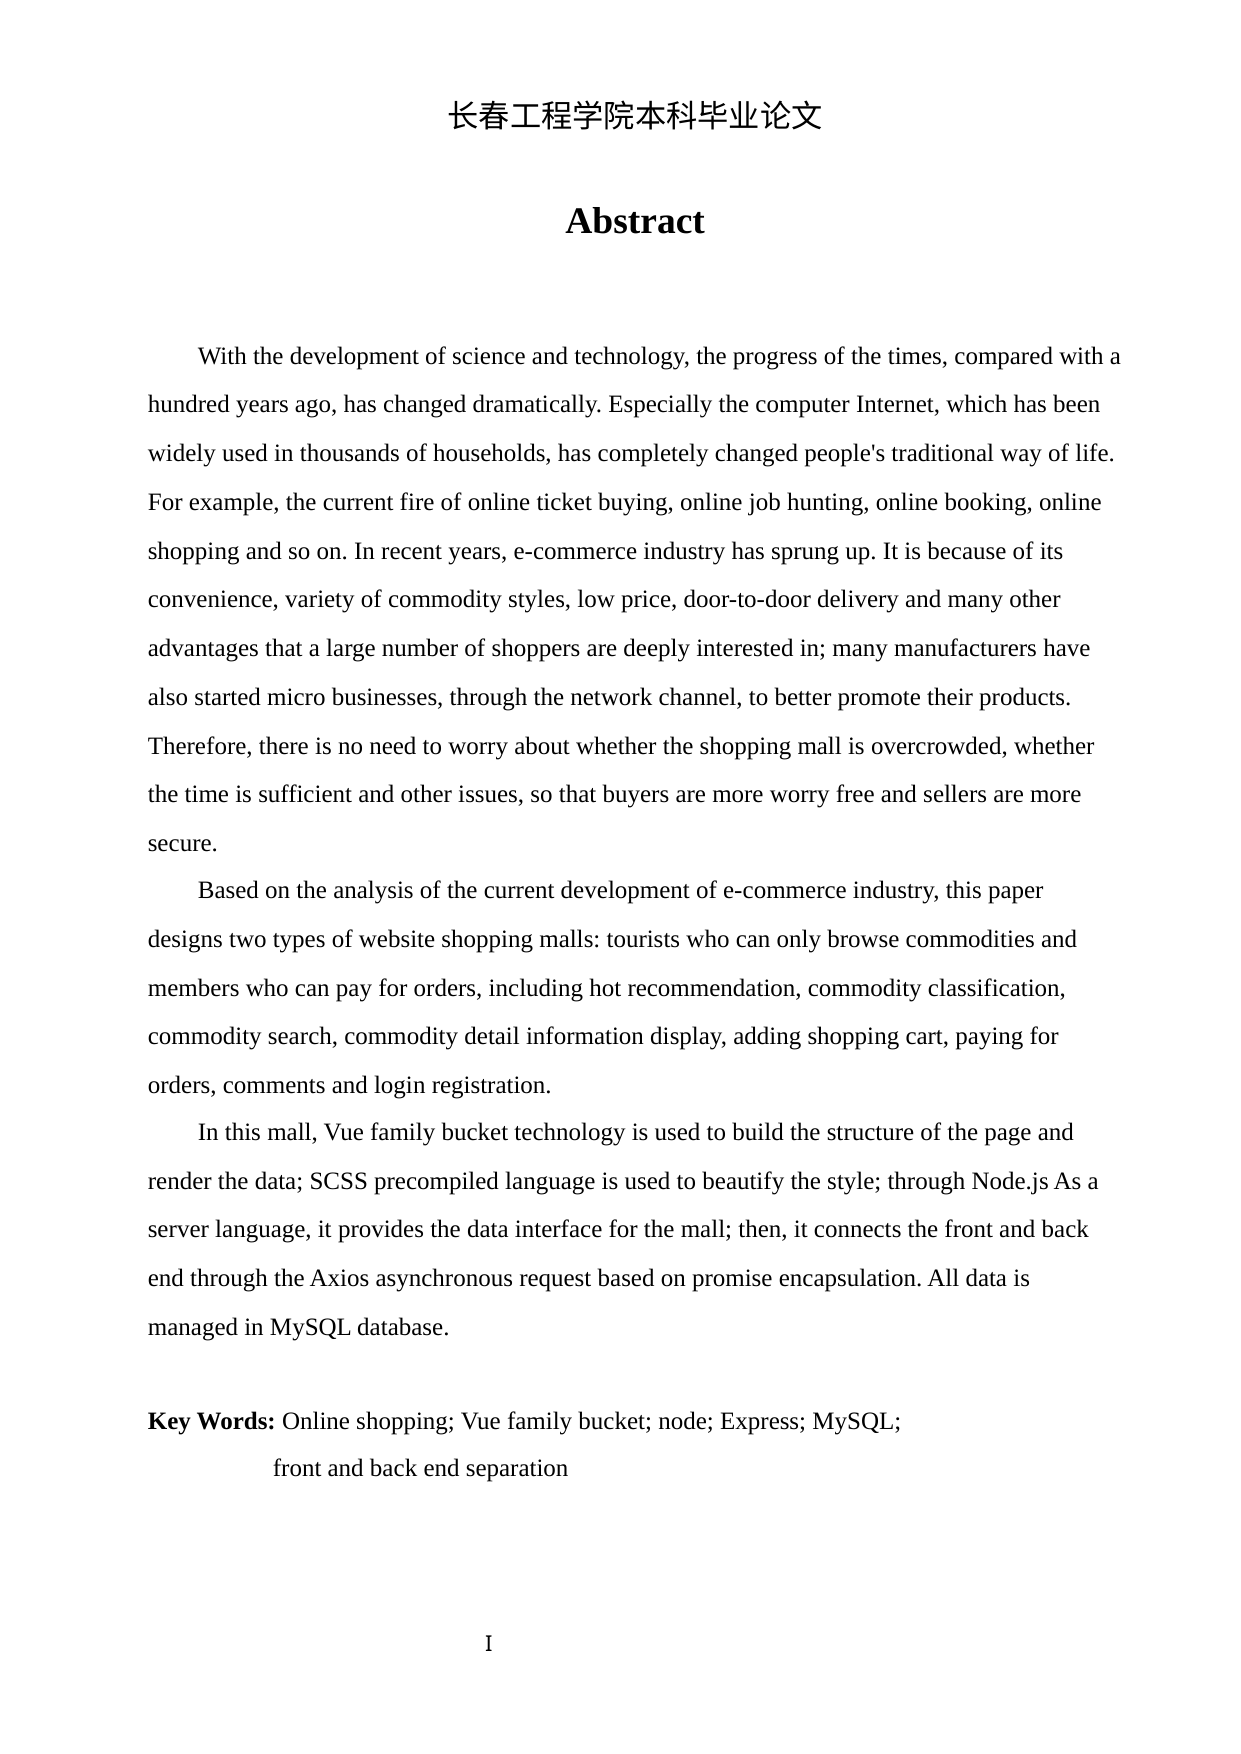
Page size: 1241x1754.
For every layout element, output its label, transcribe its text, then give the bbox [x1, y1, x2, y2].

text Key Words: Online shopping; Vue family bucket; node; Express; MySQL; [148, 1404, 1122, 1436]
text Based on the analysis of the current development of e-commerce industry, this paper designs two types of website shopping malls: tourists who can only browse commodities and members who can pay for orders, including hot recommendation, commodity classification, commodity search, commodity detail information display, adding shopping cart, paying for orders, comments and login registration. [148, 873, 1122, 1101]
text In this mall, Vue family bucket technology is used to build the structure of the page and render the data; SCSS precompiled language is used to beautify the style; through Node.js As a server language, it provides the data interface for the mall; then, it connects the front and back end through the Axios asynchronous request based on promise encapsulation. All data is managed in MySQL database. [148, 1115, 1122, 1343]
text Abstract [148, 187, 1122, 252]
text With the development of science and technology, the progress of the times, compared with a hundred years ago, has changed dramatically. Especially the computer Internet, which has been widely used in thousands of households, has completely changed people's traditional way of life. For example, the current fire of online ticket buying, online job hunting, online booking, online shopping and so on. In recent years, e-commerce industry has sprung up. It is because of its convenience, variety of commodity styles, low price, door-to-door delivery and many other advantages that a large number of shoppers are deeply interested in; many manufacturers have also started micro businesses, through the network channel, to better promote their products. Therefore, there is no need to worry about whether the shopping mall is overcrowded, whether the time is sufficient and other issues, so that buyers are more worry free and sellers are more secure. [148, 339, 1122, 859]
text front and back end separation [148, 1451, 1122, 1483]
